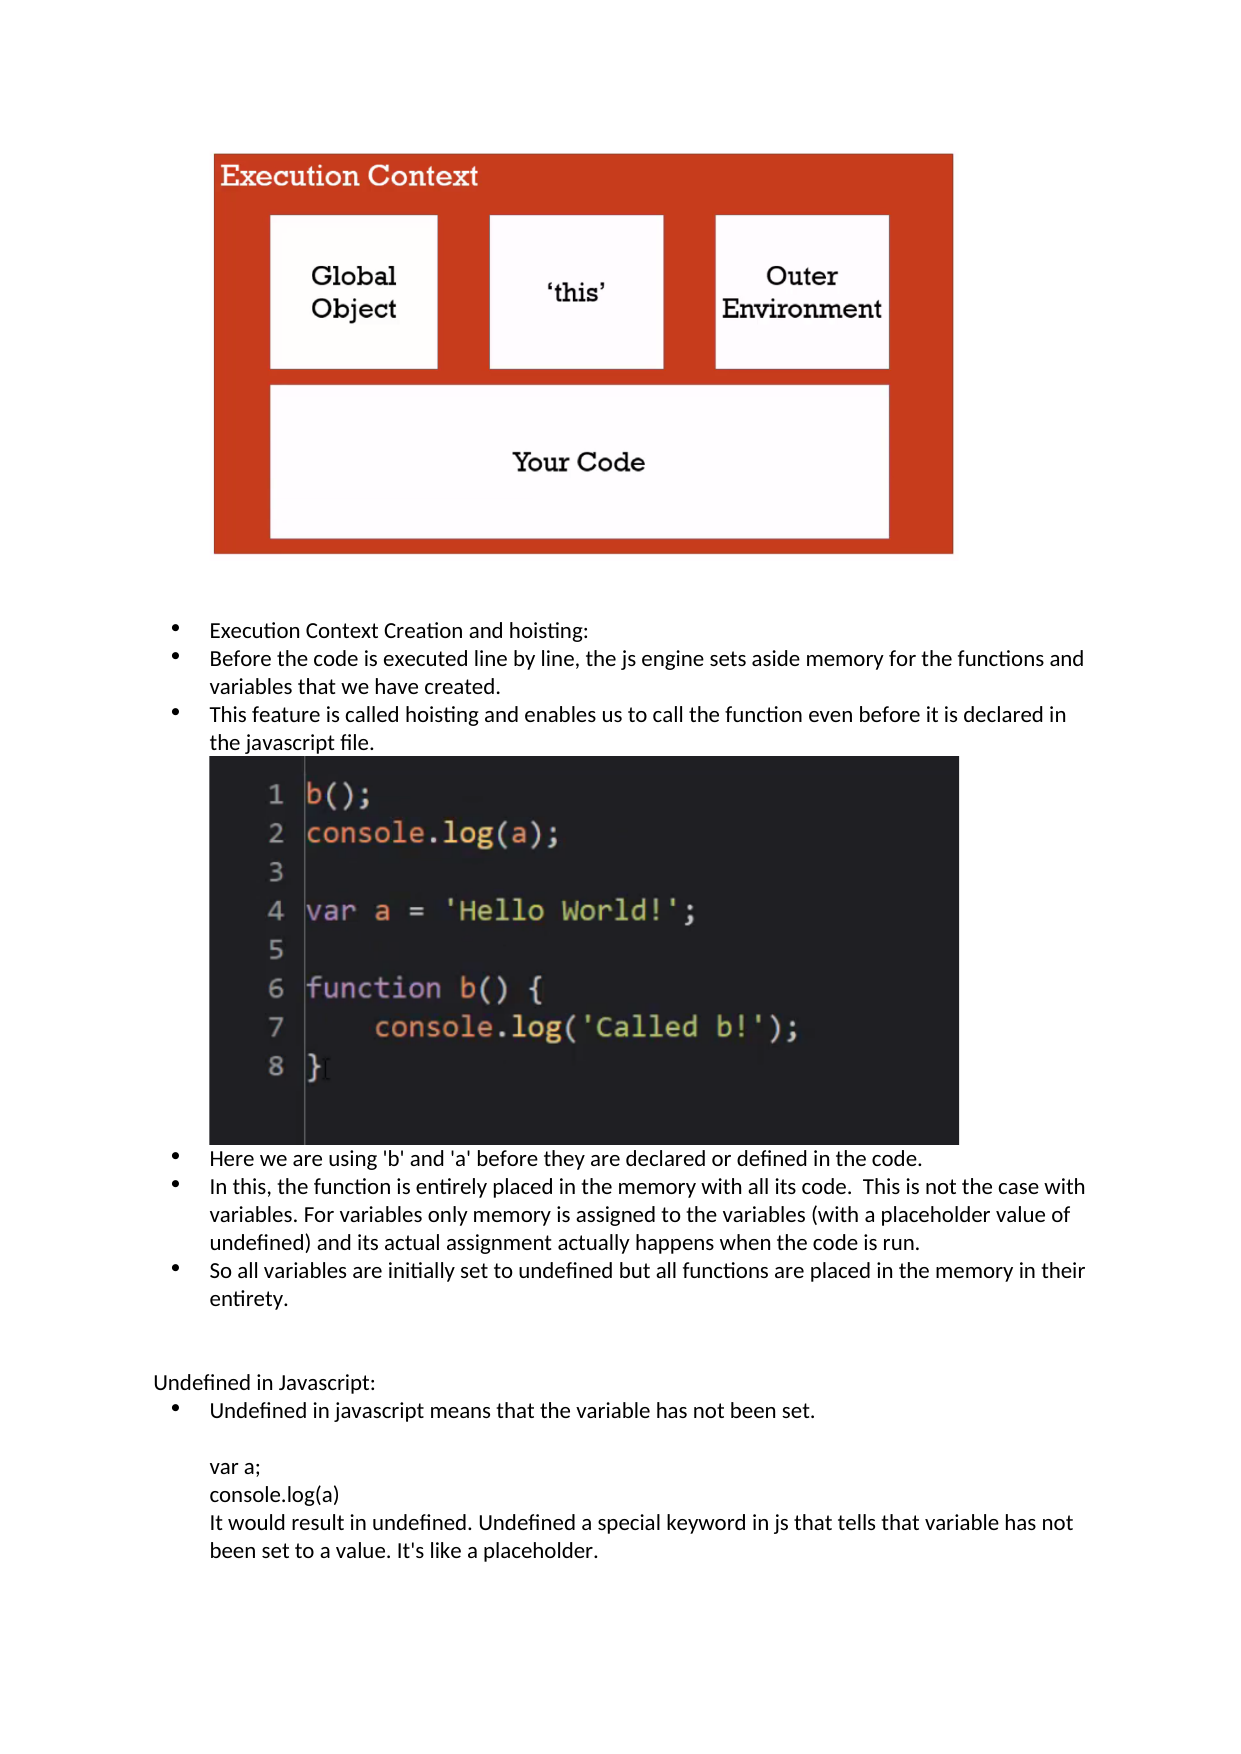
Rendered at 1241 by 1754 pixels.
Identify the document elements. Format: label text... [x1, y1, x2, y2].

text Undefined in Javascript: [153, 1368, 1090, 1396]
list So all variables are initially set to undefined but all functions are placed in the memory in their entirety. [172, 1256, 1090, 1312]
picture [209, 150, 960, 561]
list Undefined in javascript means that the variable has not been set. [172, 1396, 1090, 1424]
text It would result in undefined. Undefined a special keyword in js that tells that variable has not been set to a value. It's like a placeholder. [209, 1508, 1090, 1564]
picture [209, 756, 960, 1145]
list Execution Context Creation and hoisting: [172, 616, 1090, 644]
text var a; [209, 1452, 1090, 1481]
list Before the code is executed line by line, the js engine sets aside memory for the functions and variables that we have created. [172, 644, 1090, 701]
text console.log(a) [209, 1481, 1090, 1508]
list Here we are using 'b' and 'a' before they are declared or defined in the code. [172, 1144, 1090, 1172]
list This feature is called hoisting and enables us to call the function even before it is declared in the javascript file. [172, 701, 1090, 757]
list In this, the function is entirely placed in the memory with all its code. This is not the case with variables. For variables only memory is assigned to the variables (with a placeholder value of undefined) and its actual assignment actually happens when the code is run. [172, 1172, 1090, 1256]
